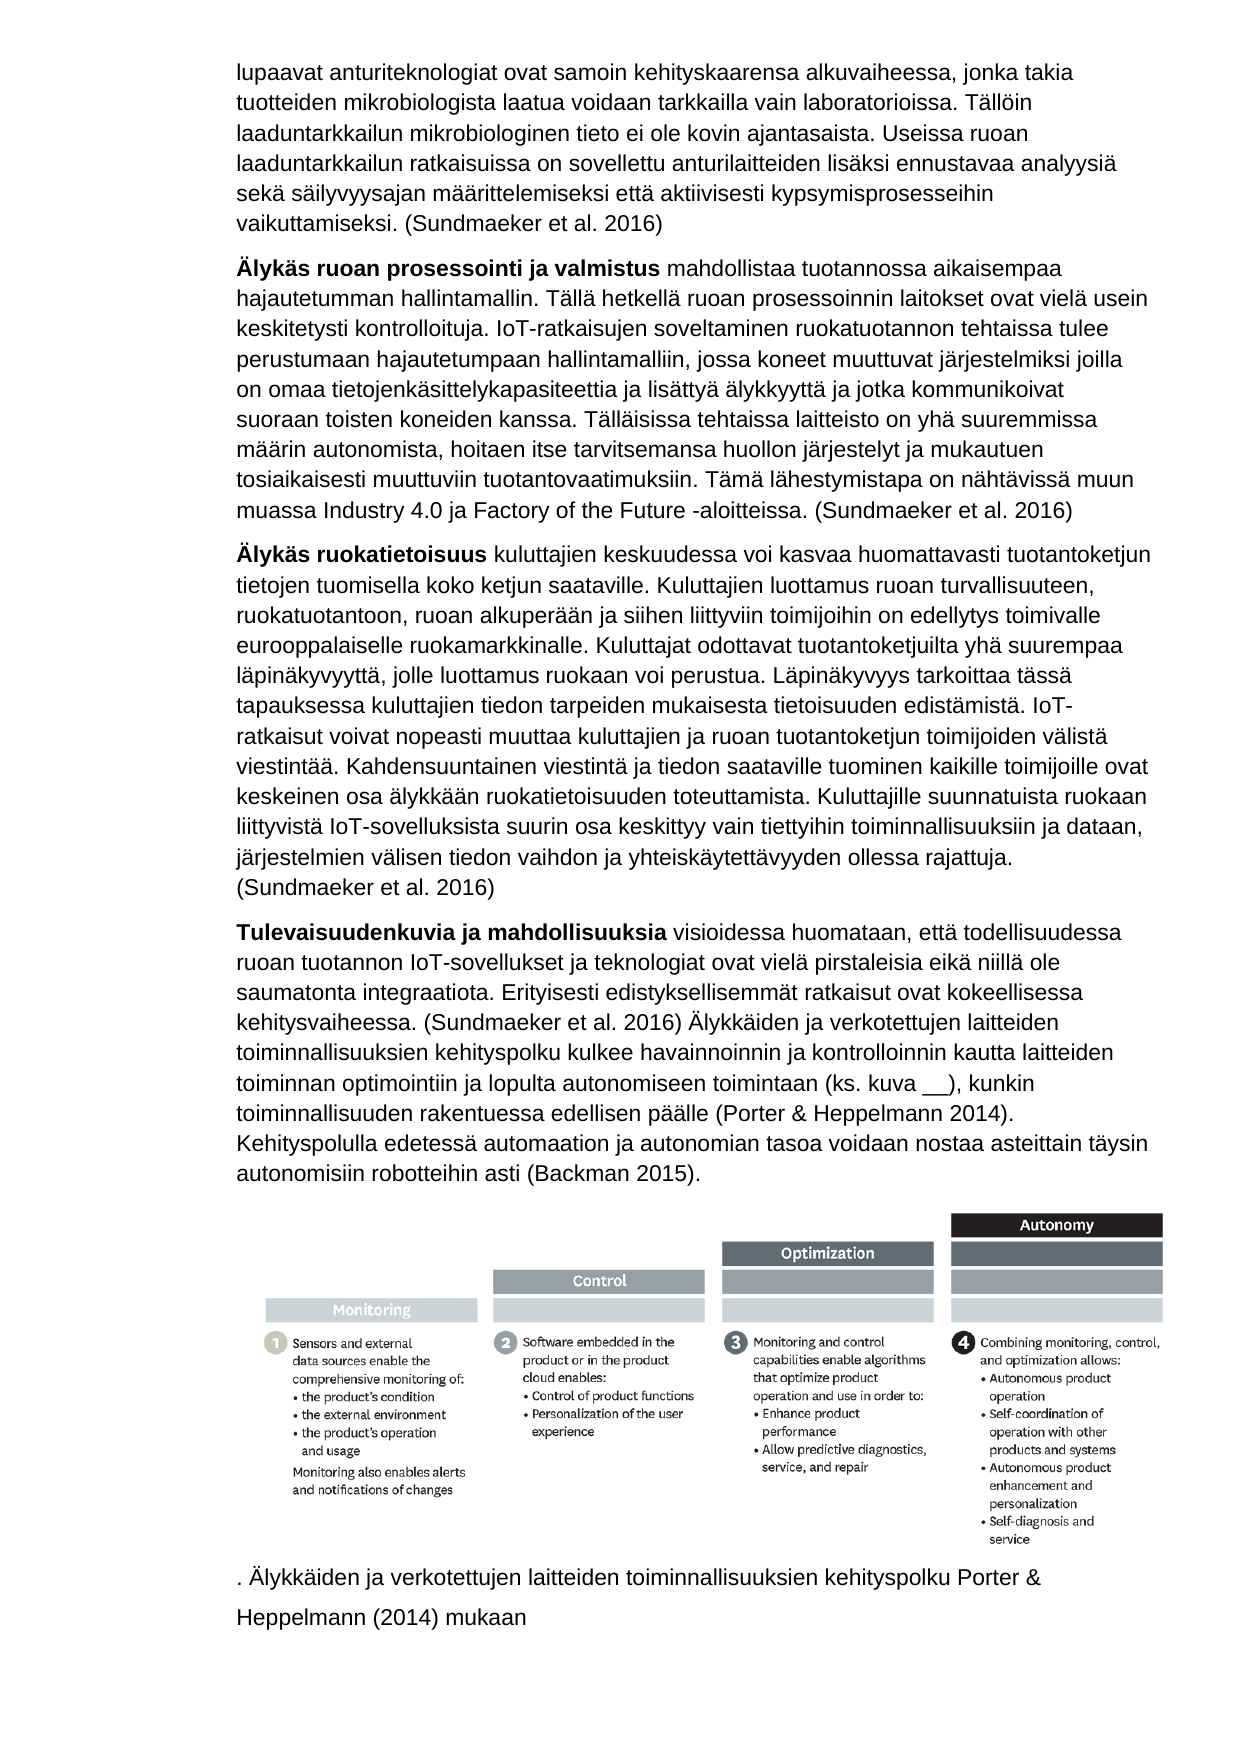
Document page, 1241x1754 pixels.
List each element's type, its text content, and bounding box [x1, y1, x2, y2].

text Älykäs ruoan prosessointi ja valmistus mahdollistaa tuotannossa aikaisempaa hajautetumman hallintamallin. Tällä hetkellä ruoan prosessoinnin laitokset ovat vielä usein keskitetysti kontrolloituja. IoT-ratkaisujen soveltaminen ruokatuotannon tehtaissa tulee perustumaan hajautetumpaan hallintamalliin, jossa koneet muuttuvat järjestelmiksi joilla on omaa tietojenkäsittelykapasiteettia ja lisättyä älykkyyttä ja jotka kommunikoivat suoraan toisten koneiden kanssa. Tälläisissa tehtaissa laitteisto on yhä suuremmissa määrin autonomista, hoitaen itse tarvitsemansa huollon järjestelyt ja mukautuen tosiaikaisesti muuttuviin tuotantovaatimuksiin. Tämä lähestymistapa on nähtävissä muun muassa Industry 4.0 ja Factory of the Future -aloitteissa. (Sundmaeker et al. 2016) [236, 255, 1152, 523]
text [236, 59, 1152, 236]
text Älykäs ruokatietoisuus kuluttajien keskuudessa voi kasvaa huomattavasti tuotantoketjun tietojen tuomisella koko ketjun saataville. Kuluttajien luottamus ruoan turvallisuuteen, ruokatuotantoon, ruoan alkuperään ja siihen liittyviin toimijoihin on edellytys toimivalle eurooppalaiselle ruokamarkkinalle. Kuluttajat odottavat tuotantoketjuilta yhä suurempaa läpinäkyvyyttä, jolle luottamus ruokaan voi perustua. Läpinäkyvyys tarkoittaa tässä tapauksessa kuluttajien tiedon tarpeiden mukaisesta tietoisuuden edistämistä. IoT-ratkaisut voivat nopeasti muuttaa kuluttajien ja ruoan tuotantoketjun toimijoiden välistä viestintää. Kahdensuuntainen viestintä ja tiedon saataville tuominen kaikille toimijoille ovat keskeinen osa älykkään ruokatietoisuuden toteuttamista. Kuluttajille suunnatuista ruokaan liittyvistä IoT-sovelluksista suurin osa keskittyy vain tiettyihin toiminnallisuuksiin ja dataan, järjestelmien välisen tiedon vaihdon ja yhteiskäytettävyyden ollessa rajattuja. (Sundmaeker et al. 2016) [236, 541, 1152, 900]
text Tulevaisuudenkuvia ja mahdollisuuksia visioidessa huomataan, että todellisuudessa ruoan tuotannon IoT-sovellukset ja teknologiat ovat vielä pirstaleisia eikä niillä ole saumatonta integraatiota. Erityisesti edistyksellisemmät ratkaisut ovat kokeellisessa kehitysvaiheessa. (Sundmaeker et al. 2016) Älykkäiden ja verkotettujen laitteiden toiminnallisuuksien kehityspolku kulkee havainnoinnin ja kontrolloinnin kautta laitteiden toiminnan optimointiin ja lopulta autonomiseen toimintaan (ks. kuva __), kunkin toiminnallisuuden rakentuessa edellisen päälle (Porter & Heppelmann 2014). Kehityspolulla edetessä automaation ja autonomian tasoa voidaan nostaa asteittain täysin autonomisiin robotteihin asti (Backman 2015). [236, 918, 1152, 1186]
picture [255, 1205, 1171, 1552]
